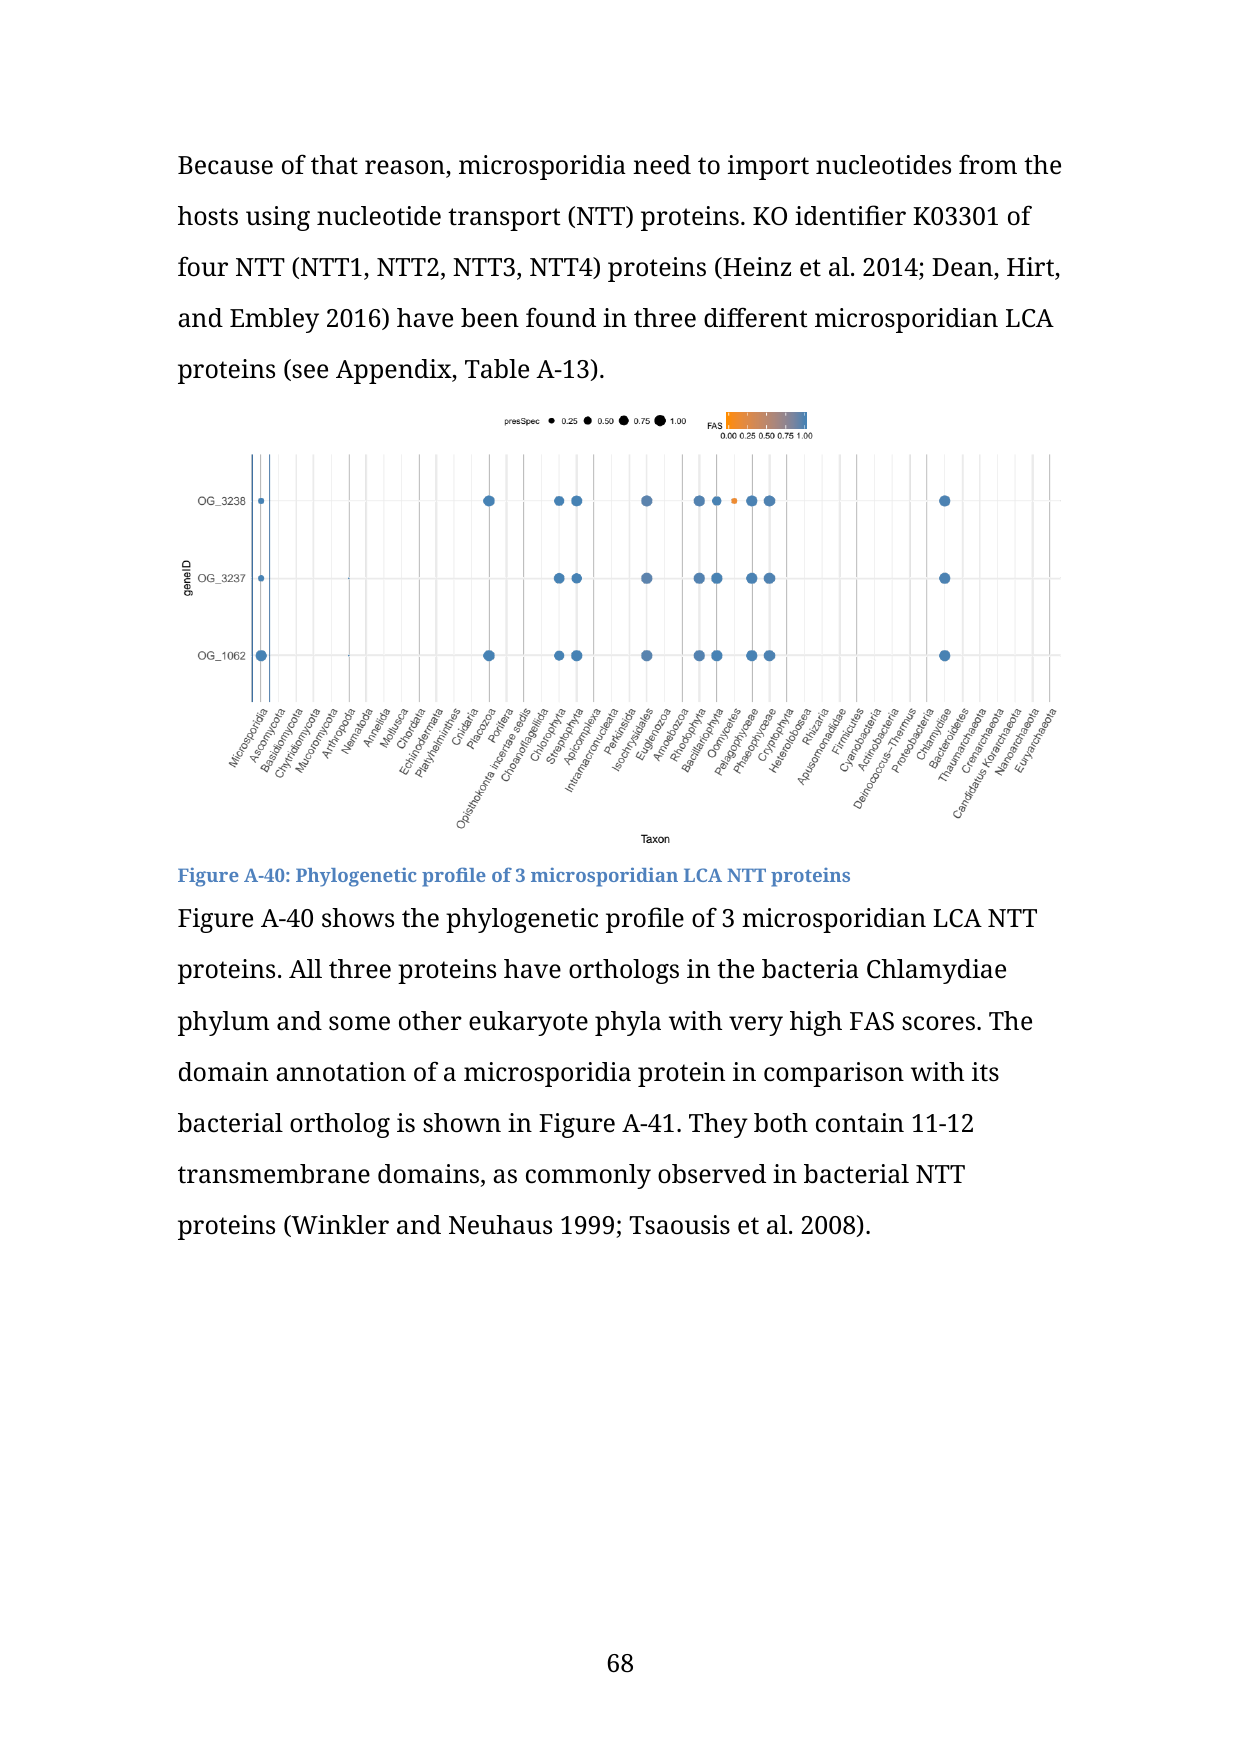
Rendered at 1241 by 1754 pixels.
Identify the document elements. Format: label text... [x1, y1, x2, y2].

text Figure A-40 shows the phylogenetic profile of 3 microsporidian LCA NTT proteins. All three proteins have orthologs in the bacteria Chlamydiae phylum and some other eukaryote phyla with very high FAS scores. The domain annotation of a microsporidia protein in comparison with its bacterial ortholog is shown in Figure A-41. They both contain 11-12 transmembrane domains, as commonly observed in bacterial NTT proteins (Winkler and Neuhaus 1999; Tsaousis et al. 2008). [177, 901, 1063, 1241]
text Figure A-40: Phylogenetic profile of 3 microsporidian LCA NTT proteins [177, 863, 1063, 888]
